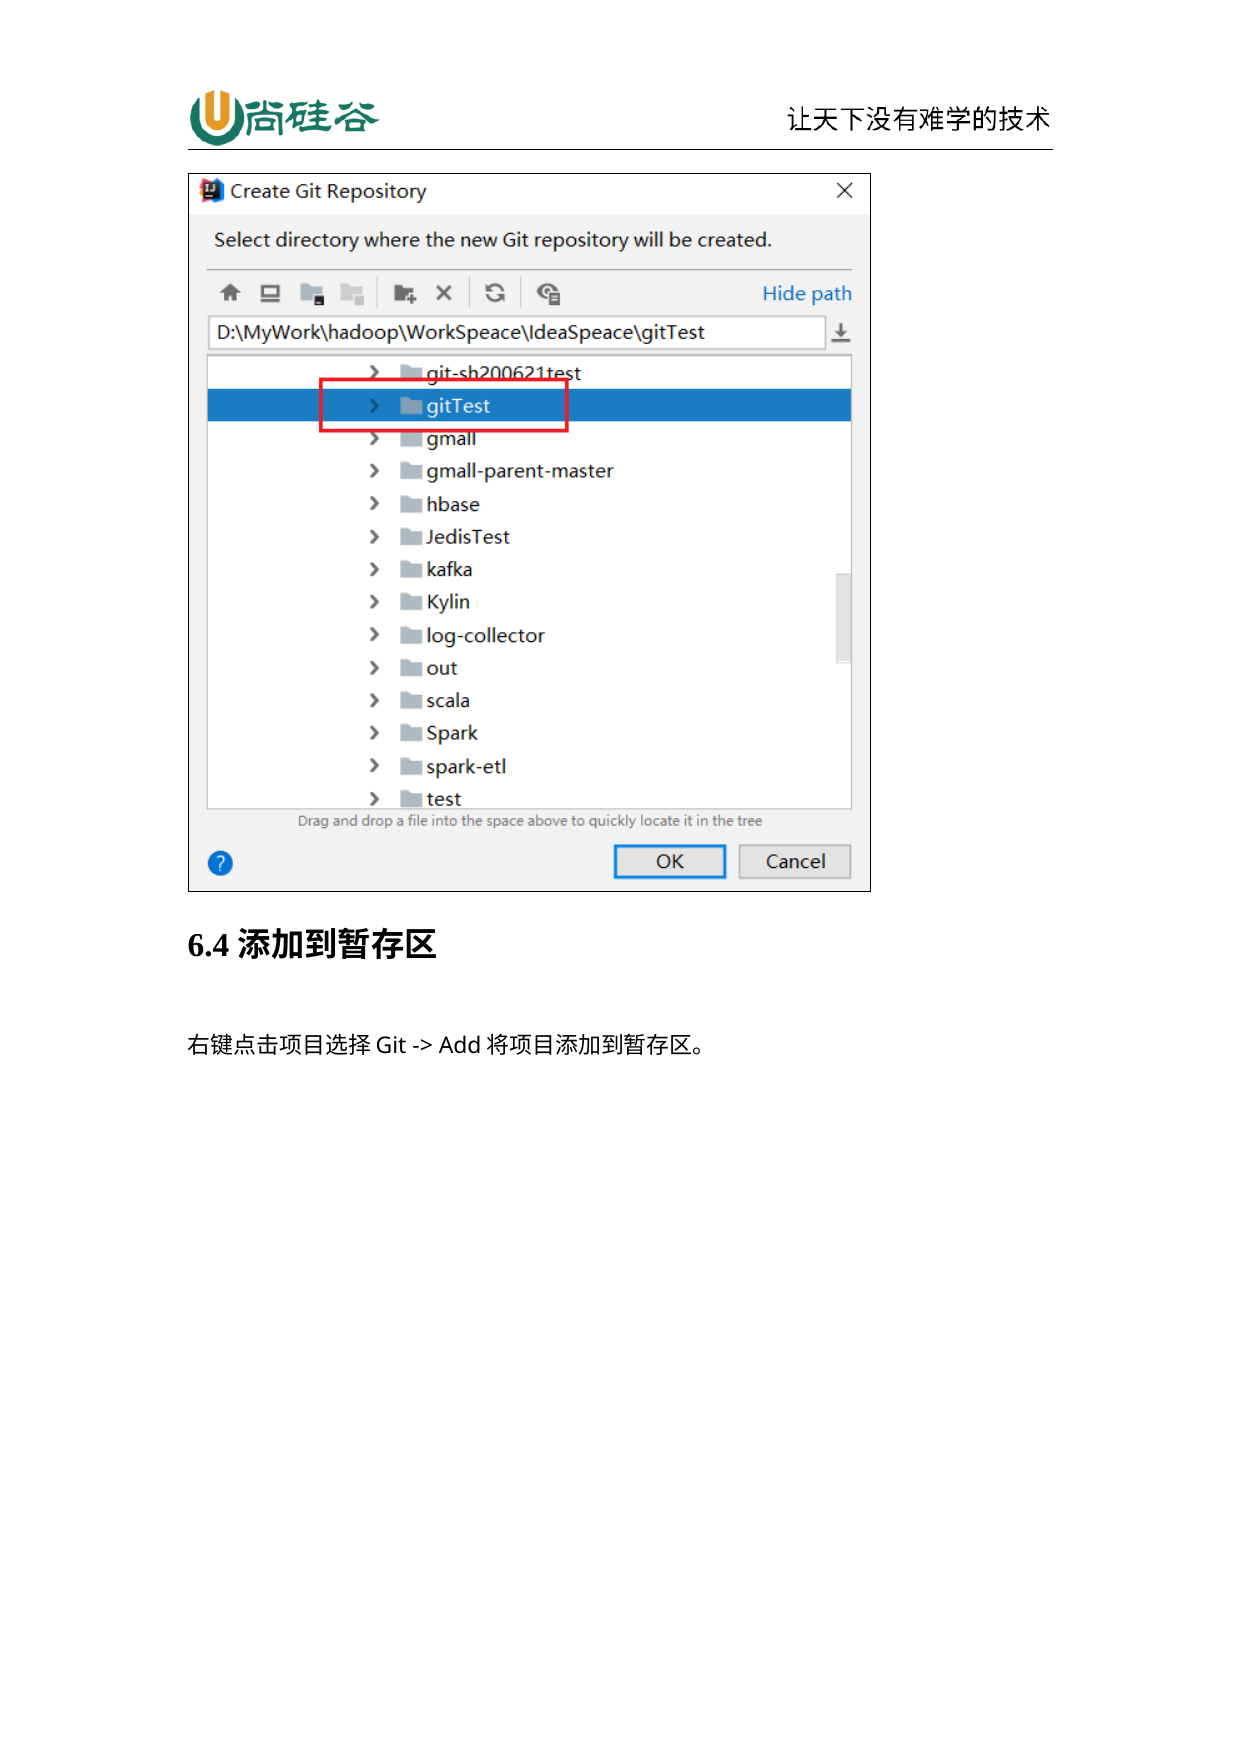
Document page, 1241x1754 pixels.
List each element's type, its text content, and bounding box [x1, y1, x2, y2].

subtitle 6.4 添加到暂存区 [187, 917, 1053, 966]
picture [189, 174, 870, 891]
text 右键点击项目选择Git -> Add将项目添加到暂存区。 [187, 1027, 1053, 1060]
picture [187, 88, 1053, 147]
